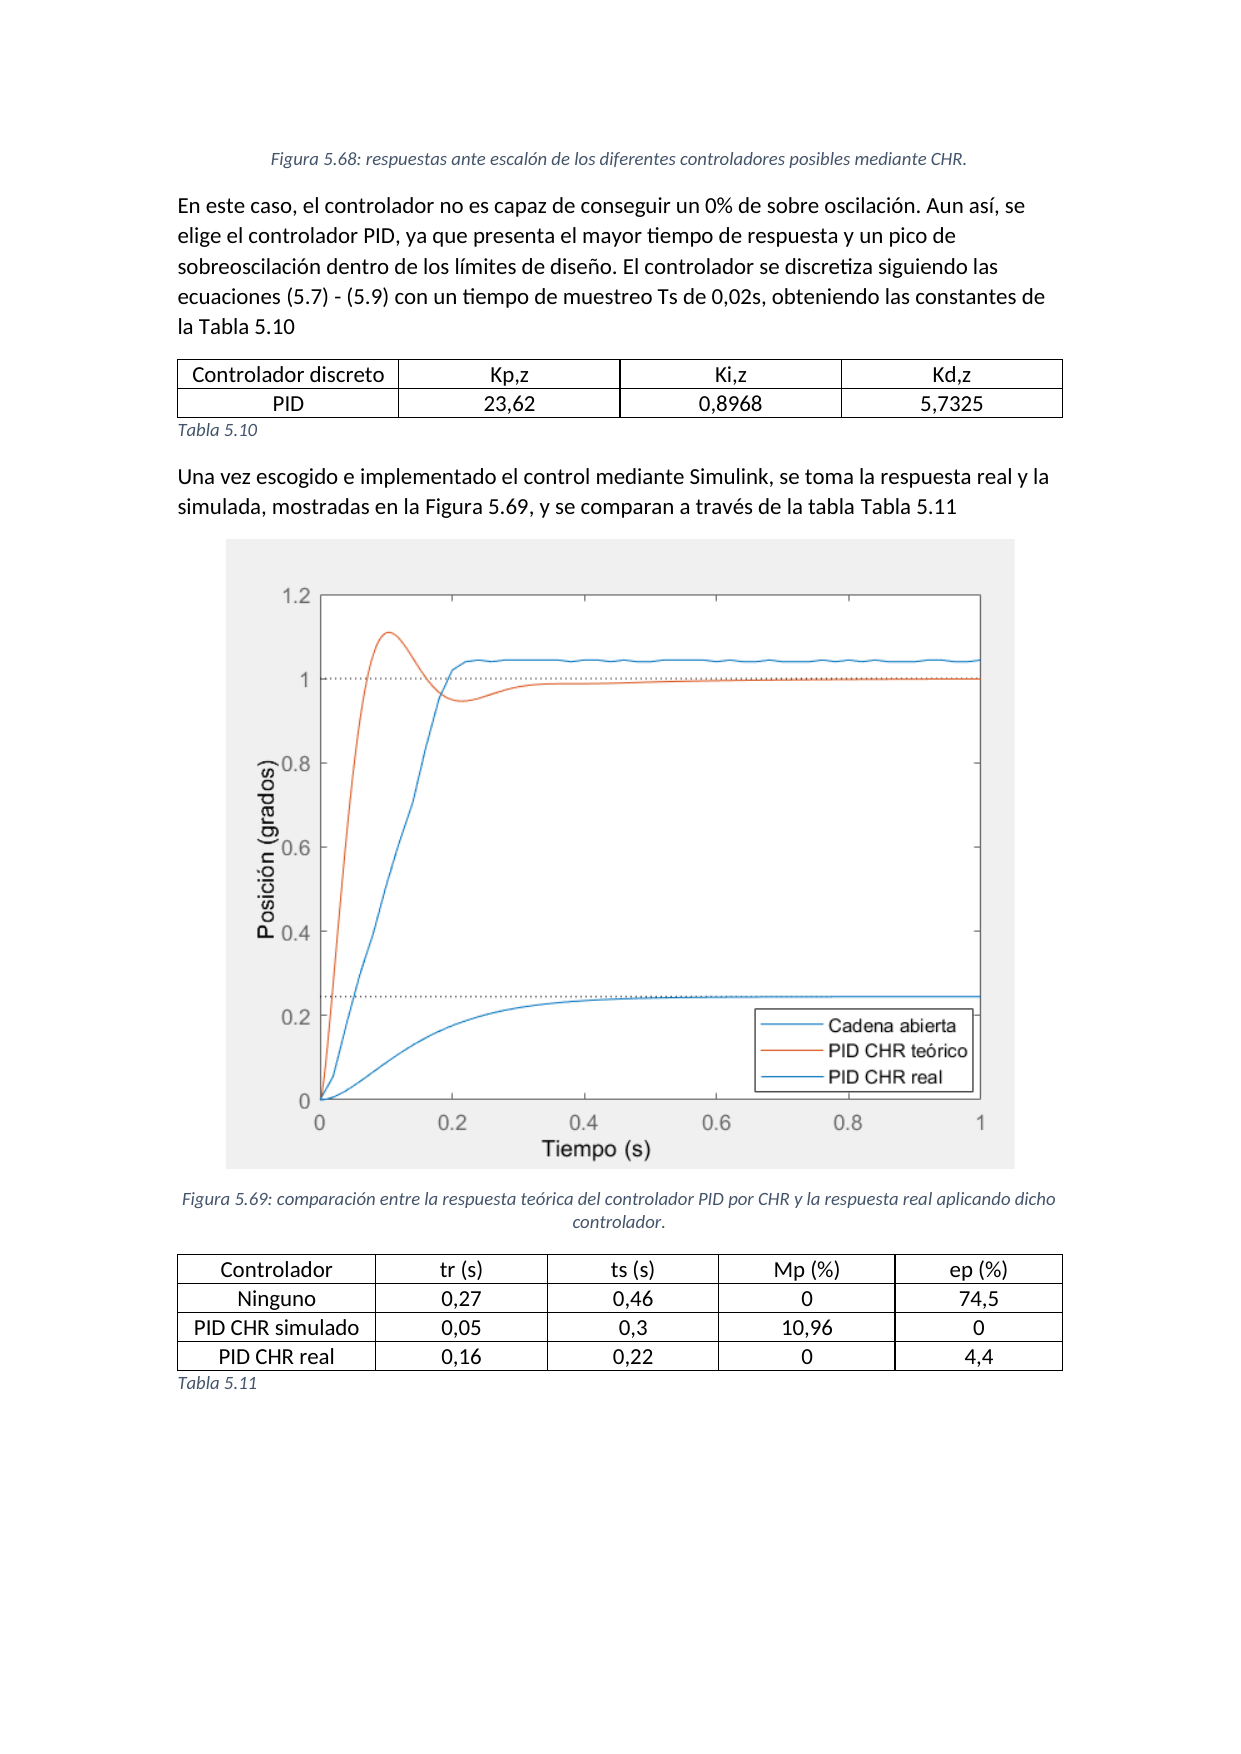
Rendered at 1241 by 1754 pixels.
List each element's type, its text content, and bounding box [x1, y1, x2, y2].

table_cell 23,62 [399, 389, 619, 417]
table_cell 4,4 [896, 1342, 1062, 1370]
table_cell 0,46 [548, 1284, 718, 1312]
table_cell 0 [719, 1342, 894, 1370]
table_cell 74,5 [896, 1284, 1062, 1312]
table_cell 0 [719, 1284, 894, 1312]
table_header ts (s) [548, 1255, 718, 1283]
table_cell 0,22 [548, 1342, 718, 1370]
table_cell 0,8968 [621, 389, 841, 417]
table_cell 0,16 [376, 1342, 547, 1370]
table_header ep (%) [896, 1255, 1062, 1283]
table_header Controlador discreto [178, 360, 398, 388]
table_cell PID [178, 389, 398, 417]
table_header Kd,z [842, 360, 1062, 388]
table_cell 0,3 [548, 1313, 718, 1341]
table_cell PID CHR real [178, 1342, 375, 1370]
table_cell PID CHR simulado [178, 1313, 375, 1341]
table_header Mp (%) [719, 1255, 894, 1283]
table_cell 0,05 [376, 1313, 547, 1341]
table_header Controlador [178, 1255, 375, 1283]
table_header tr (s) [376, 1255, 547, 1283]
table_cell 0 [896, 1313, 1062, 1341]
table_cell 5,7325 [842, 389, 1062, 417]
table_cell 10,96 [719, 1313, 894, 1341]
table_cell 0,27 [376, 1284, 547, 1312]
table_cell Ninguno [178, 1284, 375, 1312]
table_header Kp,z [399, 360, 619, 388]
picture [225, 539, 1015, 1169]
table_header Ki,z [621, 360, 841, 388]
